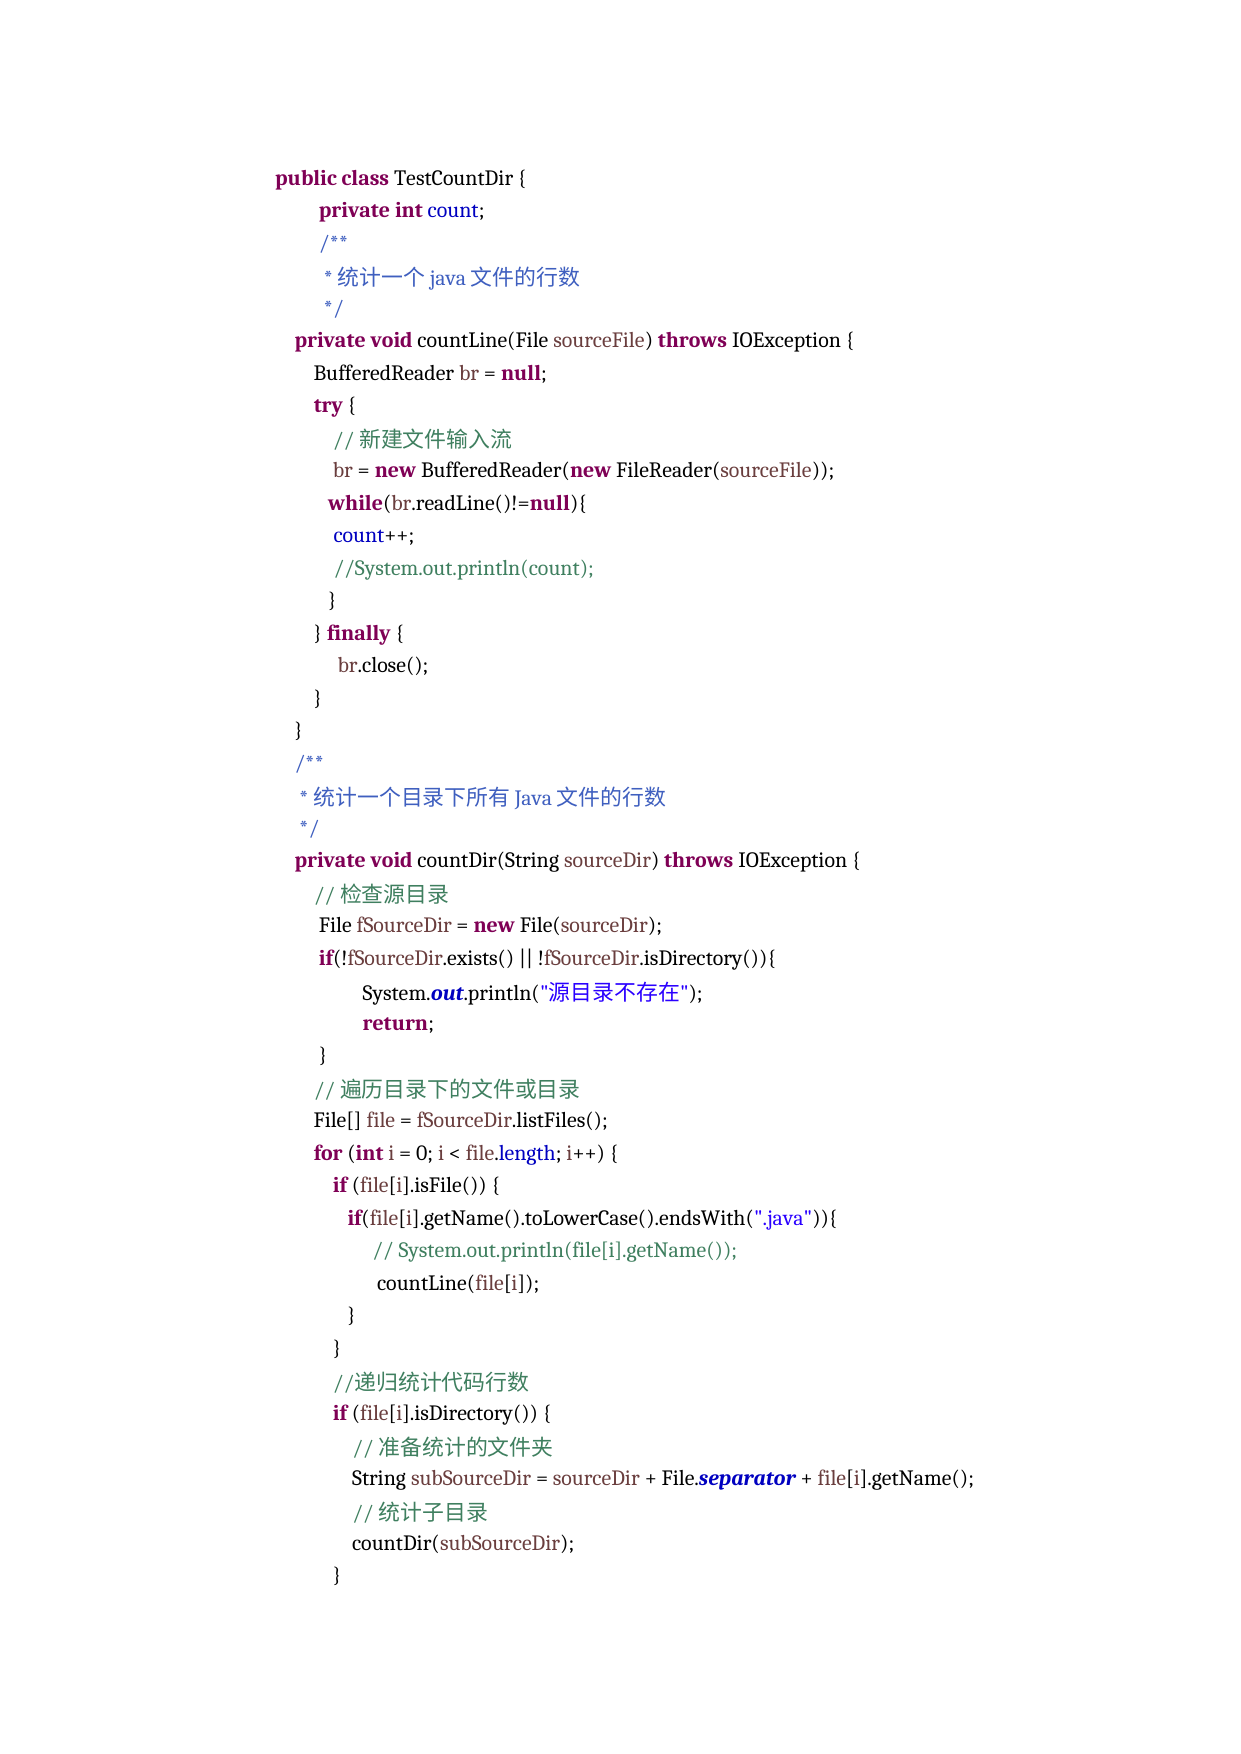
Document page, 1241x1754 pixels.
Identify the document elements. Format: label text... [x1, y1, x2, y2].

text try { [275, 389, 1053, 422]
text //System.out.println(count); [275, 552, 1053, 584]
text return; [275, 1007, 1053, 1039]
text /** [275, 747, 1053, 779]
text } [275, 1039, 1053, 1072]
text public class TestCountDir { [275, 162, 1053, 194]
text BufferedReader br = null; [275, 357, 1053, 389]
text if(file[i].getName().toLowerCase().endsWith(".java")){ [275, 1202, 1053, 1234]
text if (file[i].isFile()) { [275, 1169, 1053, 1202]
text } finally { [275, 617, 1053, 649]
text // 检查源目录 [275, 877, 1053, 909]
text // 统计子目录 [275, 1494, 1053, 1527]
text } [275, 682, 1053, 714]
text count++; [275, 519, 1053, 552]
text } [275, 714, 1053, 747]
text if (file[i].isDirectory()) { [275, 1397, 1053, 1429]
text for (int i = 0; i < file.length; i++) { [275, 1137, 1053, 1169]
text /** [275, 227, 1053, 259]
text */ [275, 812, 1053, 844]
text // 新建文件输入流 [275, 422, 1053, 454]
text } [275, 584, 1053, 617]
text String subSourceDir = sourceDir + File.separator + file[i].getName(); [275, 1462, 1053, 1494]
text // System.out.println(file[i].getName()); [275, 1234, 1053, 1267]
text File[] file = fSourceDir.listFiles(); [275, 1104, 1053, 1137]
text System.out.println("源目录不存在"); [275, 974, 1053, 1007]
text * 统计一个java文件的行数 [275, 259, 1053, 292]
text } [275, 1559, 1053, 1592]
text } [275, 1332, 1053, 1364]
text //递归统计代码行数 [275, 1364, 1053, 1397]
text */ [275, 292, 1053, 324]
text private void countLine(File sourceFile) throws IOException { [275, 324, 1053, 357]
text while(br.readLine()!=null){ [275, 487, 1053, 519]
text } [275, 1299, 1053, 1332]
text private void countDir(String sourceDir) throws IOException { [275, 844, 1053, 877]
text br.close(); [275, 649, 1053, 682]
text File fSourceDir = new File(sourceDir); [275, 909, 1053, 942]
text countLine(file[i]); [275, 1267, 1053, 1299]
text if(!fSourceDir.exists() || !fSourceDir.isDirectory()){ [275, 942, 1053, 974]
text // 遍历目录下的文件或目录 [275, 1072, 1053, 1104]
text countDir(subSourceDir); [275, 1527, 1053, 1559]
text * 统计一个目录下所有Java文件的行数 [275, 779, 1053, 812]
text // 准备统计的文件夹 [275, 1429, 1053, 1462]
text private int count; [275, 194, 1053, 227]
text br = new BufferedReader(new FileReader(sourceFile)); [275, 454, 1053, 487]
